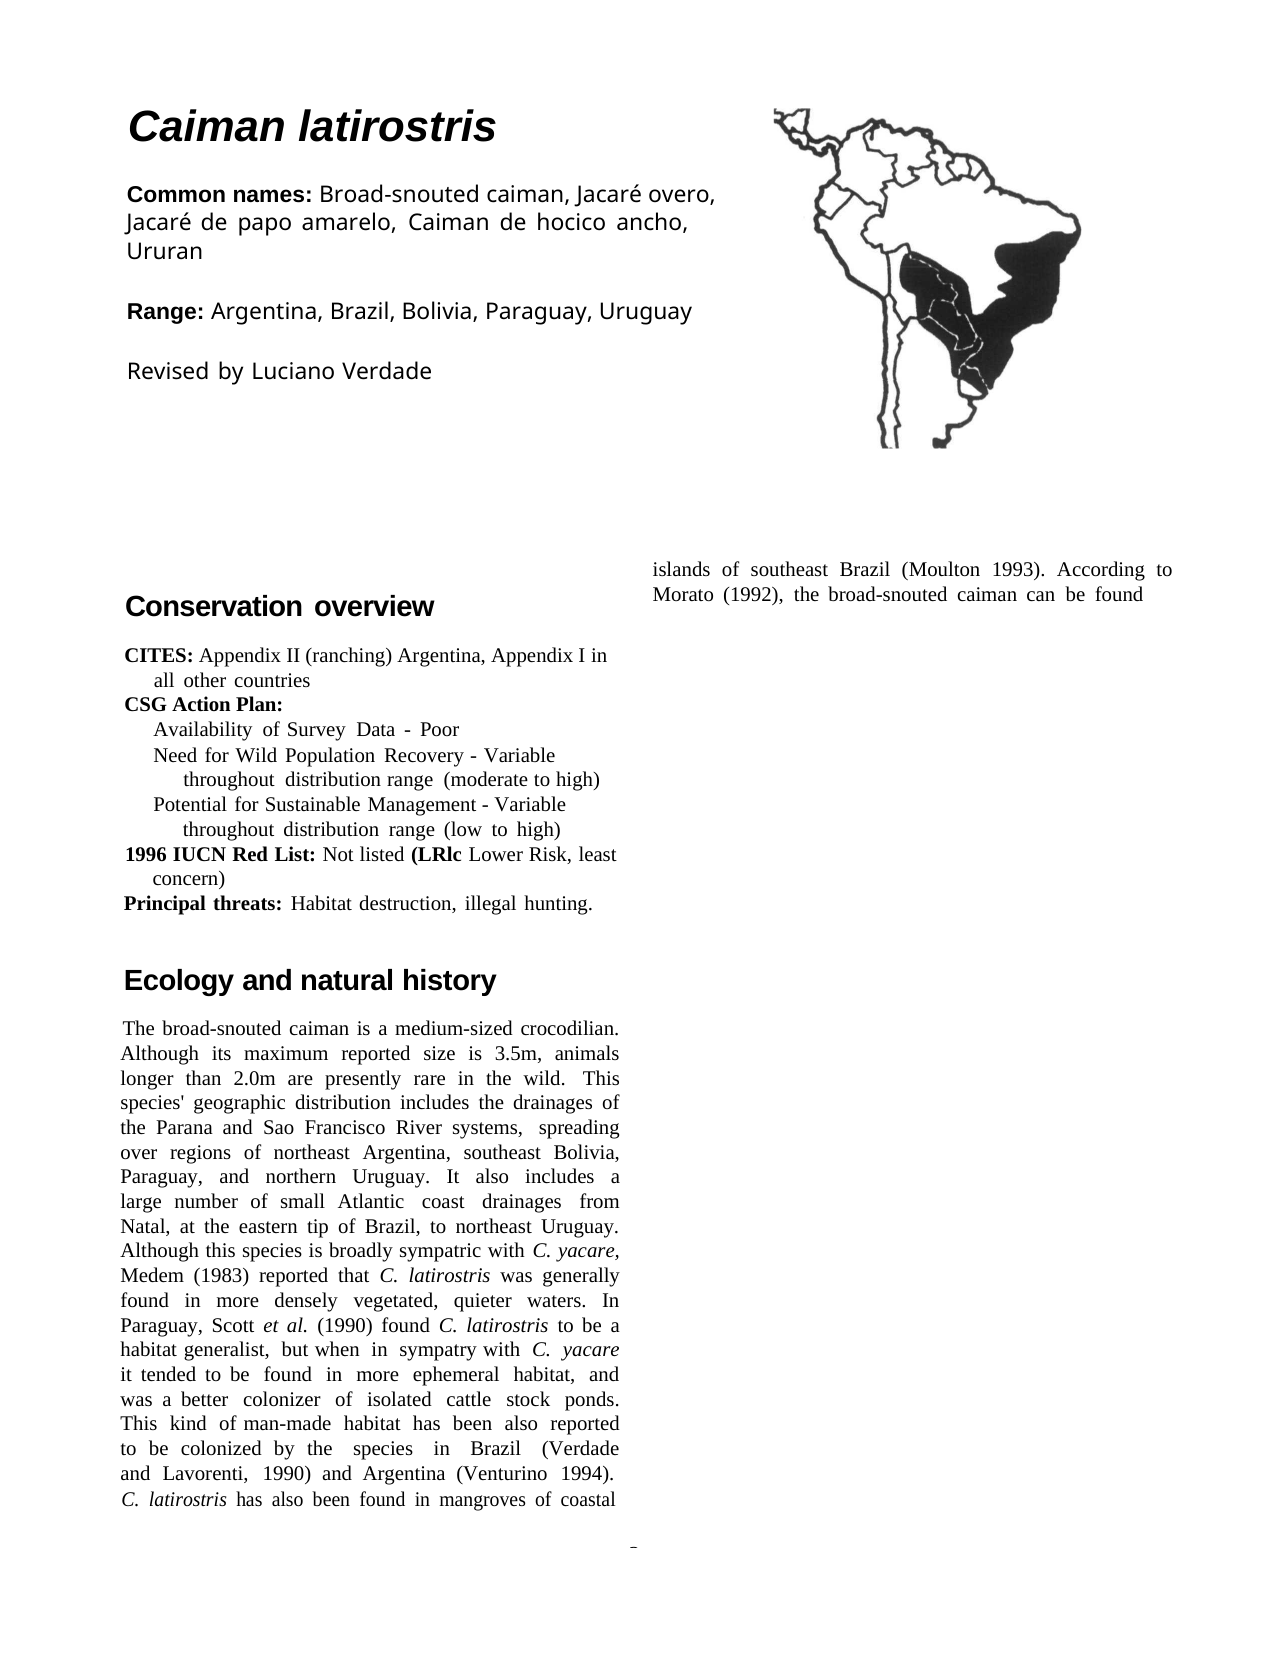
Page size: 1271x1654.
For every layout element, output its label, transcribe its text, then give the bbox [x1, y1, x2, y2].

text Potential for Sustainable Management - Variable throughout distribution range (low to high) [153, 792, 620, 841]
text C. latirostris has also been found in mangroves of coastal islands of southeast Brazil (Moulton 1993). According to Morato (1992), the broad-snouted caiman can be found [652, 557, 1173, 606]
subtitle CSG Action Plan: [124, 692, 620, 716]
text The broad-snouted caiman is a medium-sized crocodilian. Although its maximum reported size is 3.5m, animals longer than 2.0m are presently rare in the wild. This species' geographic distribution includes the drainages of the Parana and Sao Francisco River systems, spreading over regions of northeast Argentina, southeast Bolivia, Paraguay, and northern Uruguay. It also includes a large number of small Atlantic coast drainages from Natal, at the eastern tip of Brazil, to northeast Uruguay. Although this species is broadly sympatric with C. yacare, Medem (1983) reported that C. latirostris was generally found in more densely vegetated, quieter waters. In Paraguay, Scott et al. (1990) found C. latirostris to be a habitat generalist, but when in sympatry with C. yacare it tended to be found in more ephemeral habitat, and was a better colonizer of isolated cattle stock ponds. This kind of man-made habitat has been also reported to be colonized by the species in Brazil (Verdade and Lavorenti, 1990) and Argentina (Venturino 1994). [120, 1016, 620, 1485]
text Availability of Survey Data - Poor [153, 717, 620, 741]
text C. latirostris has also been found in mangroves of coastal islands of southeast Brazil (Moulton 1993). According to Morato (1992), the broad-snouted caiman can be found [120, 1487, 617, 1511]
text Principal threats: Habitat destruction, illegal hunting. [124, 891, 620, 915]
subtitle Ecology and natural history [124, 963, 620, 996]
text Need for Wild Population Recovery - Variable throughout distribution range (moderate to high) [153, 742, 620, 791]
text Common names: Broad-snouted caiman, Jacaré overo, Jacaré de papo amarelo, Caiman de hocico ancho, Ururan [126, 180, 769, 266]
picture [773, 108, 1082, 449]
subtitle Caiman latirostris [128, 100, 1177, 151]
text CITES: Appendix II (ranching) Argentina, Appendix I in all other countries [124, 643, 620, 692]
text Range: Argentina, Brazil, Bolivia, Paraguay, Uruguay Revised by Luciano Verdade [127, 295, 723, 386]
text Conservation overview [125, 589, 620, 623]
text 1996 IUCN Red List: Not listed (LRlc Lower Risk, least concern) [125, 842, 620, 890]
